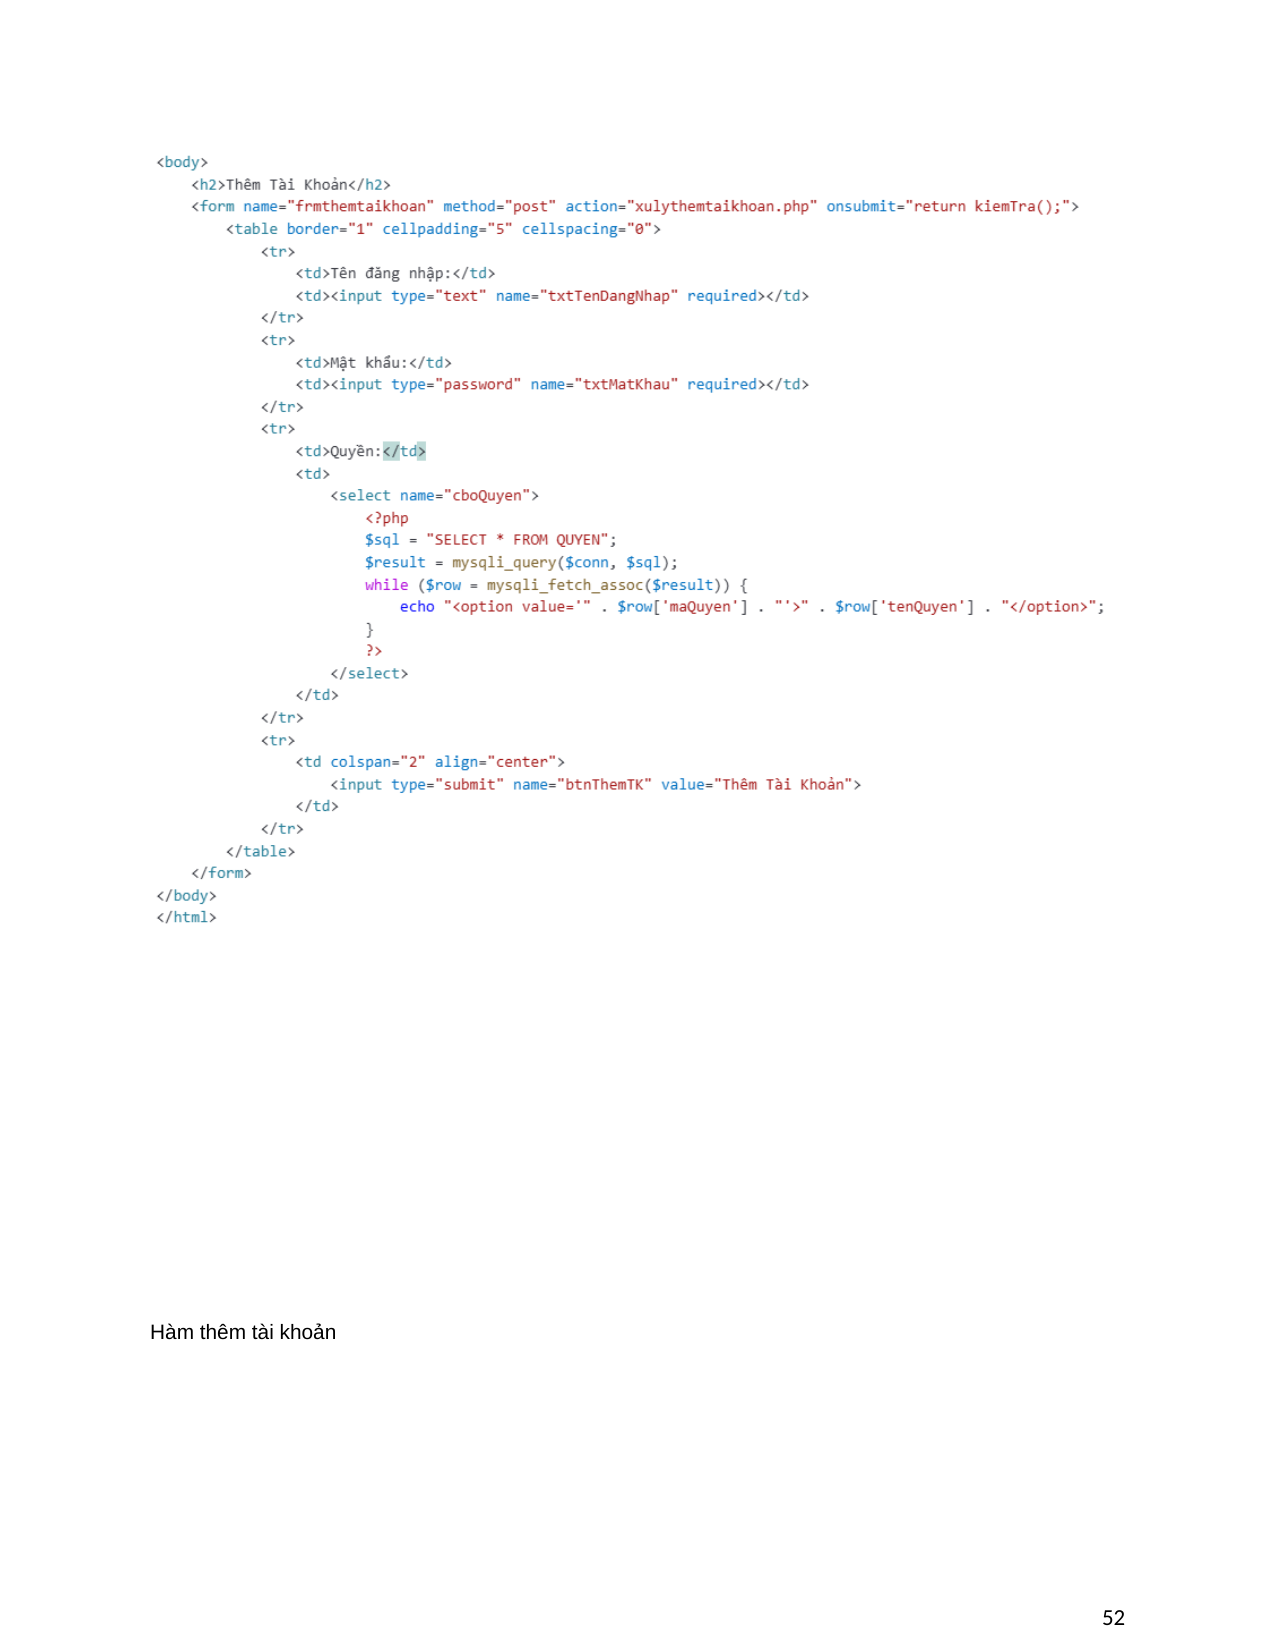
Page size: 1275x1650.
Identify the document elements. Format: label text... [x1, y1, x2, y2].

text Hàm thêm tài khoản [150, 1319, 1125, 1343]
picture [150, 150, 1124, 937]
